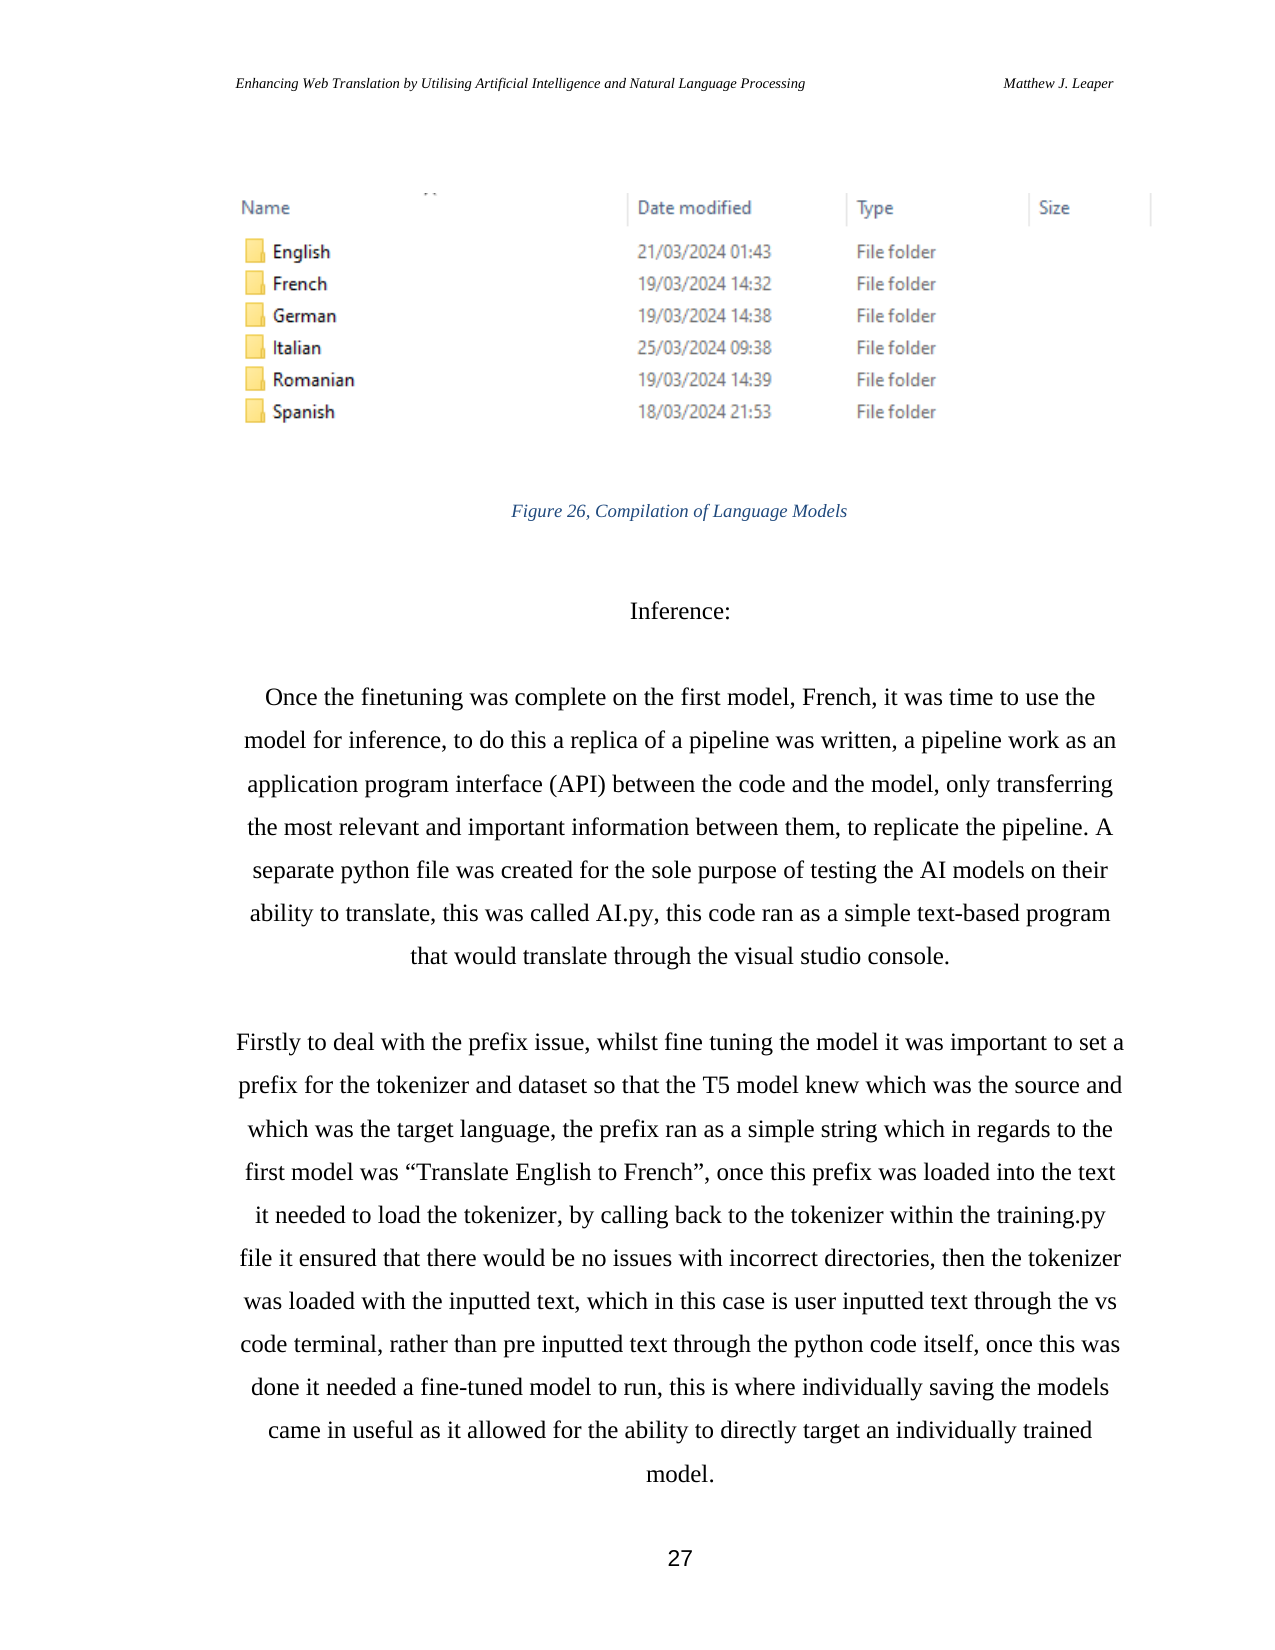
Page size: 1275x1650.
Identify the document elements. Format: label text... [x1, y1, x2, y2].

text Inference: [235, 596, 1125, 625]
text Figure 26, Compilation of Language Models [235, 500, 1125, 522]
picture [235, 193, 1211, 487]
text Firstly to deal with the prefix issue, whilst fine tuning the model it was important to set a prefix for the tokenizer and dataset so that the T5 model knew which was the source and which was the target language, the prefix ran as a simple string which in regards to the first model was “Translate English to French”, once this prefix was loaded into the text it needed to load the tokenizer, by calling back to the tokenizer within the training.py file it ensured that there would be no issues with incorrect directories, then the tokenizer was loaded with the inputted text, which in this case is user inputted text through the vs code terminal, rather than pre inputted text through the python code itself, once this was done it needed a fine-tuned model to run, this is where individually saving the models came in useful as it allowed for the ability to directly target an individually trained model. [235, 984, 1125, 1487]
text Once the finetuning was complete on the first model, French, it was time to use the model for inference, to do this a replica of a pipeline was written, a pipeline work as an application program interface (API) between the code and the model, only transferring the most relevant and important information between them, to replicate the pipeline. A separate python file was created for the sole purpose of testing the AI models on their ability to translate, this was called AI.py, this code ran as a simple text-based program that would translate through the visual studio console. [235, 682, 1125, 970]
